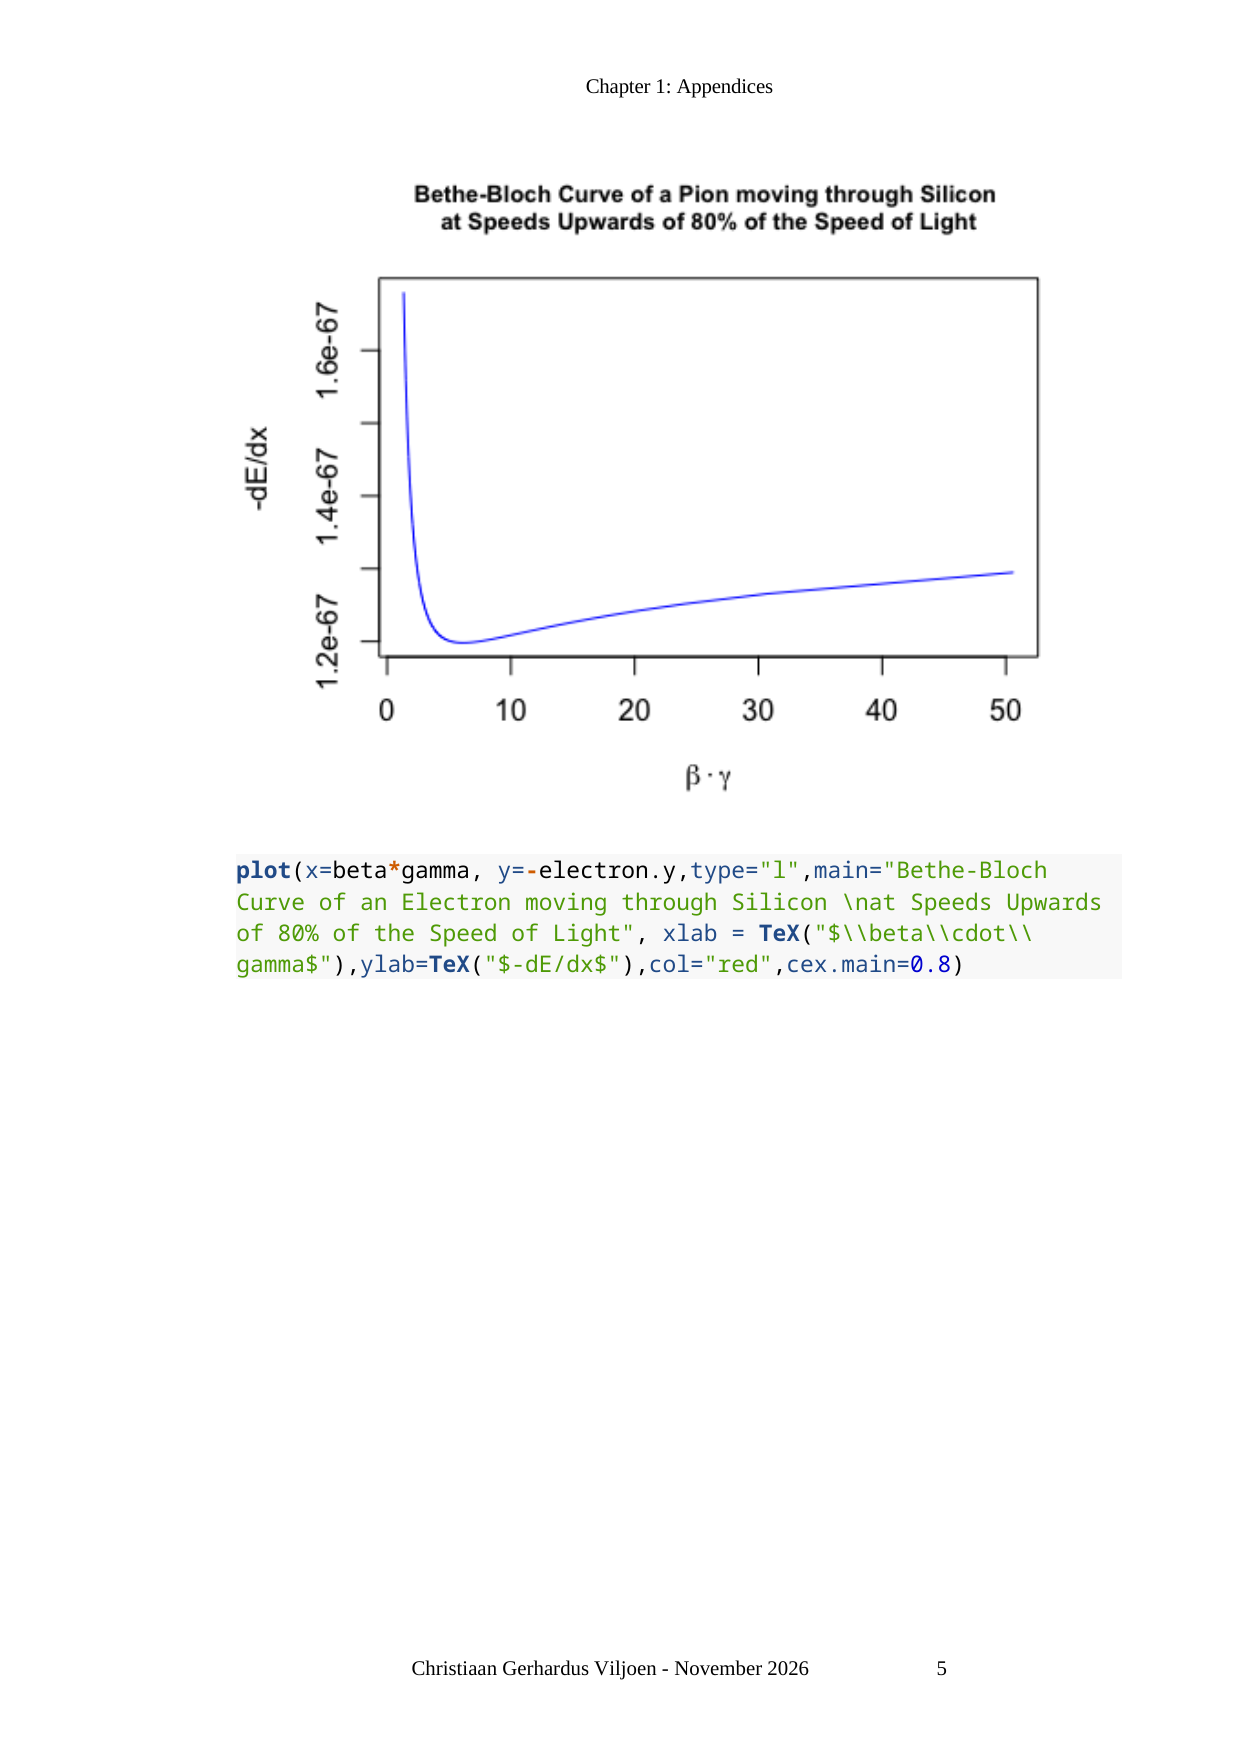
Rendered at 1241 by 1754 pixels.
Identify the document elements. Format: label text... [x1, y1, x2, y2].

picture [236, 135, 1112, 836]
text plot(x=beta*gamma, y=-electron.y,type="l",main="Bethe-Bloch Curve of an Electron moving through Silicon \nat Speeds Upwards of 80% of the Speed of Light", xlab = TeX("$\\beta\\cdot\\gamma$"),ylab=TeX("$-dE/dx$"),col="red",cex.main=0.8) [965, 854, 1122, 979]
